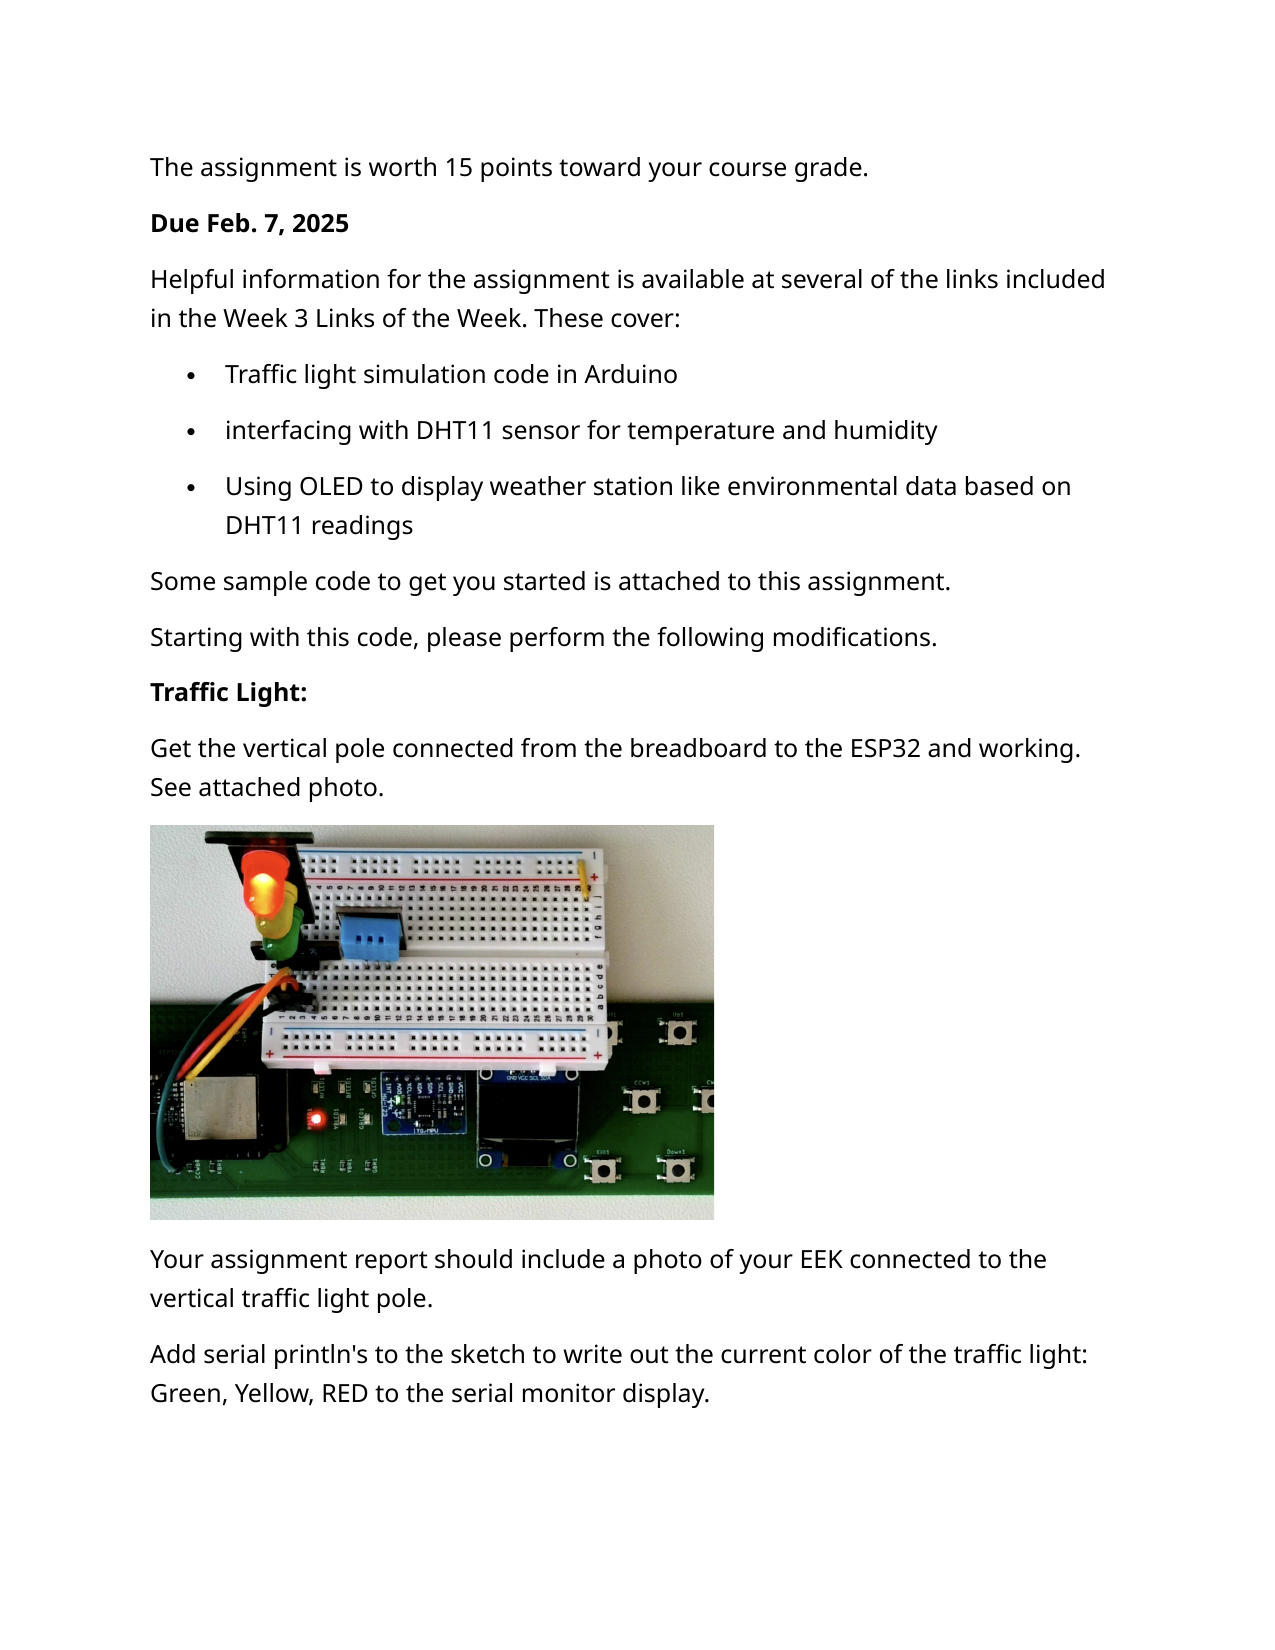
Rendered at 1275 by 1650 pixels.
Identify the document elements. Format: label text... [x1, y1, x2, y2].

picture [150, 825, 715, 1220]
text Helpful information for the assignment is available at several of the links included in the Week 3 Links of the Week. These cover: [150, 262, 1125, 335]
list interfacing with DHT11 sensor for temperature and humidity [187, 412, 1125, 447]
text Your assignment report should include a photo of your EEK connected to the vertical traffic light pole. [150, 1242, 1125, 1315]
text Get the vertical pole connected from the breadboard to the ESP32 and working. See attached photo. [150, 731, 1125, 804]
list Traffic light simulation code in Arduino [187, 357, 1125, 391]
text Starting with this code, please perform the following modifications. [150, 619, 1125, 653]
text The assignment is worth 15 points toward your course grade. [150, 150, 1125, 184]
text Due Feb. 7, 2025 [150, 206, 1125, 240]
text Some sample code to get you started is attached to this assignment. [150, 563, 1125, 597]
text Add serial println's to the sketch to write out the current color of the traffic light: Green, Yellow, RED to the serial monitor display. [150, 1337, 1125, 1410]
list Using OLED to display weather station like environmental data based on DHT11 readings [187, 468, 1125, 542]
text Traffic Light: [150, 675, 1125, 709]
